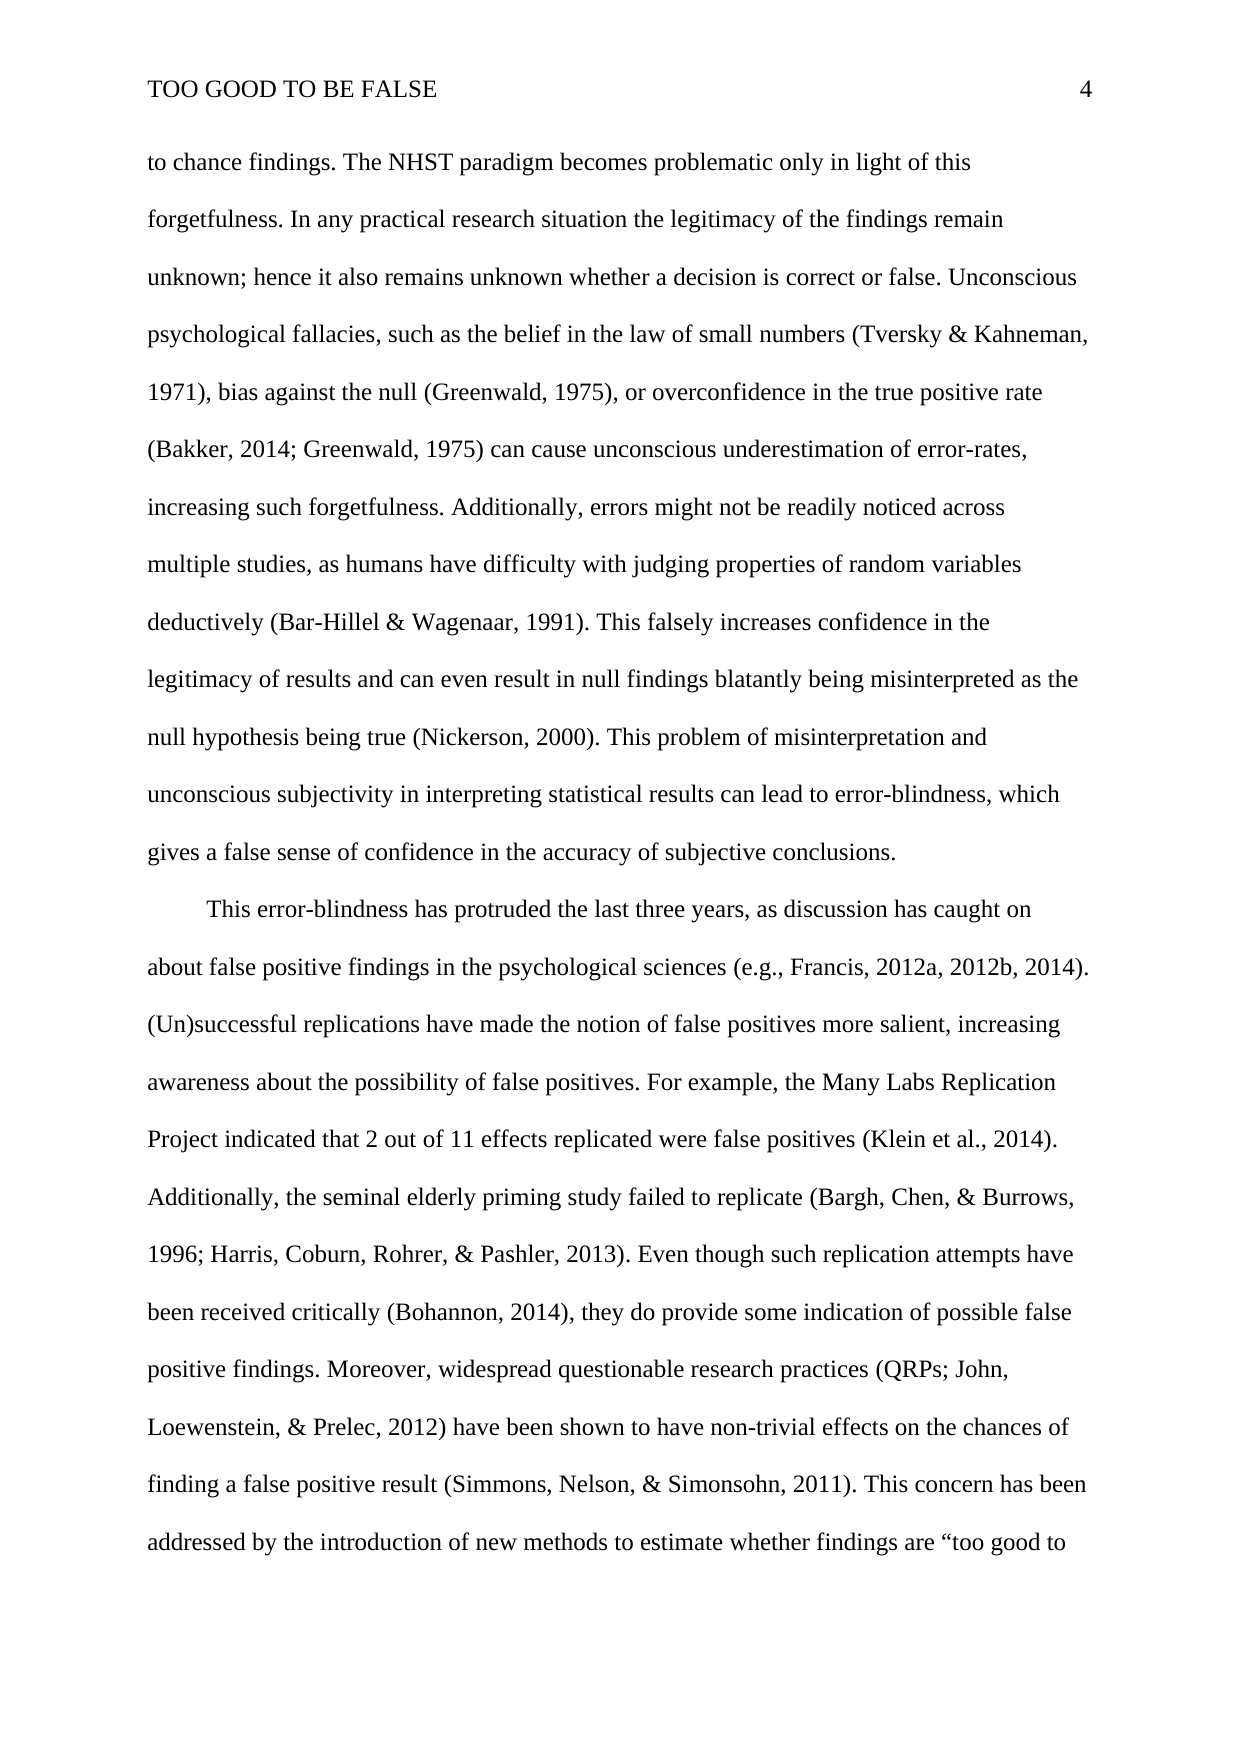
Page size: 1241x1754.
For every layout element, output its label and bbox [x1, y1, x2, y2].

text [147, 894, 1093, 1556]
text [147, 147, 1093, 866]
